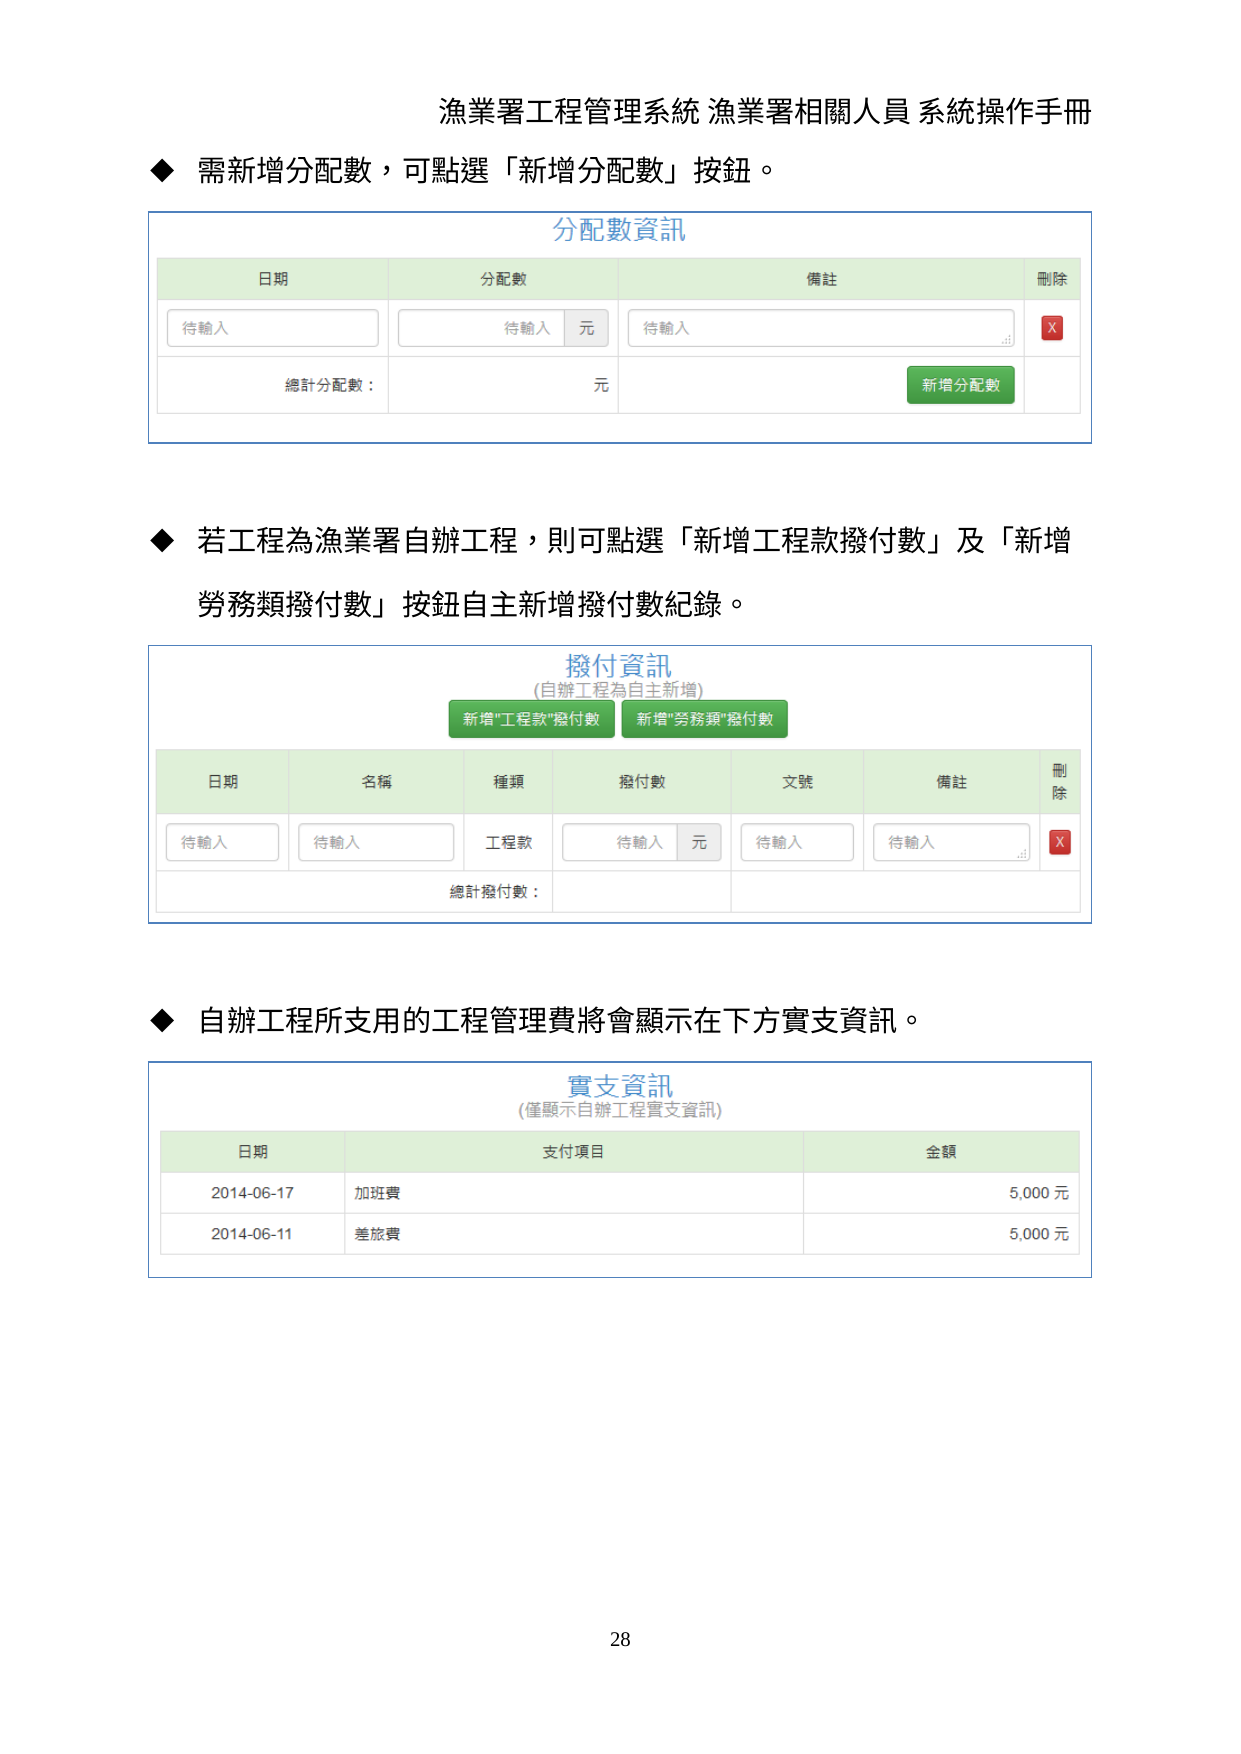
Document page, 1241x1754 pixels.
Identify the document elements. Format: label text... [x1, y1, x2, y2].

picture [149, 1063, 1091, 1277]
list 自辦工程所支用的工程管理費將會顯示在下方實支資訊。 [148, 998, 1092, 1040]
list 若工程為漁業署自辦工程，則可點選「新增工程款撥付數」及「新增勞務類撥付數」按鈕自主新增撥付數紀錄。 [148, 518, 1092, 623]
list 需新增分配數，可點選「新增分配數」按鈕。 [148, 147, 1092, 190]
picture [149, 646, 1091, 922]
picture [149, 213, 1091, 442]
